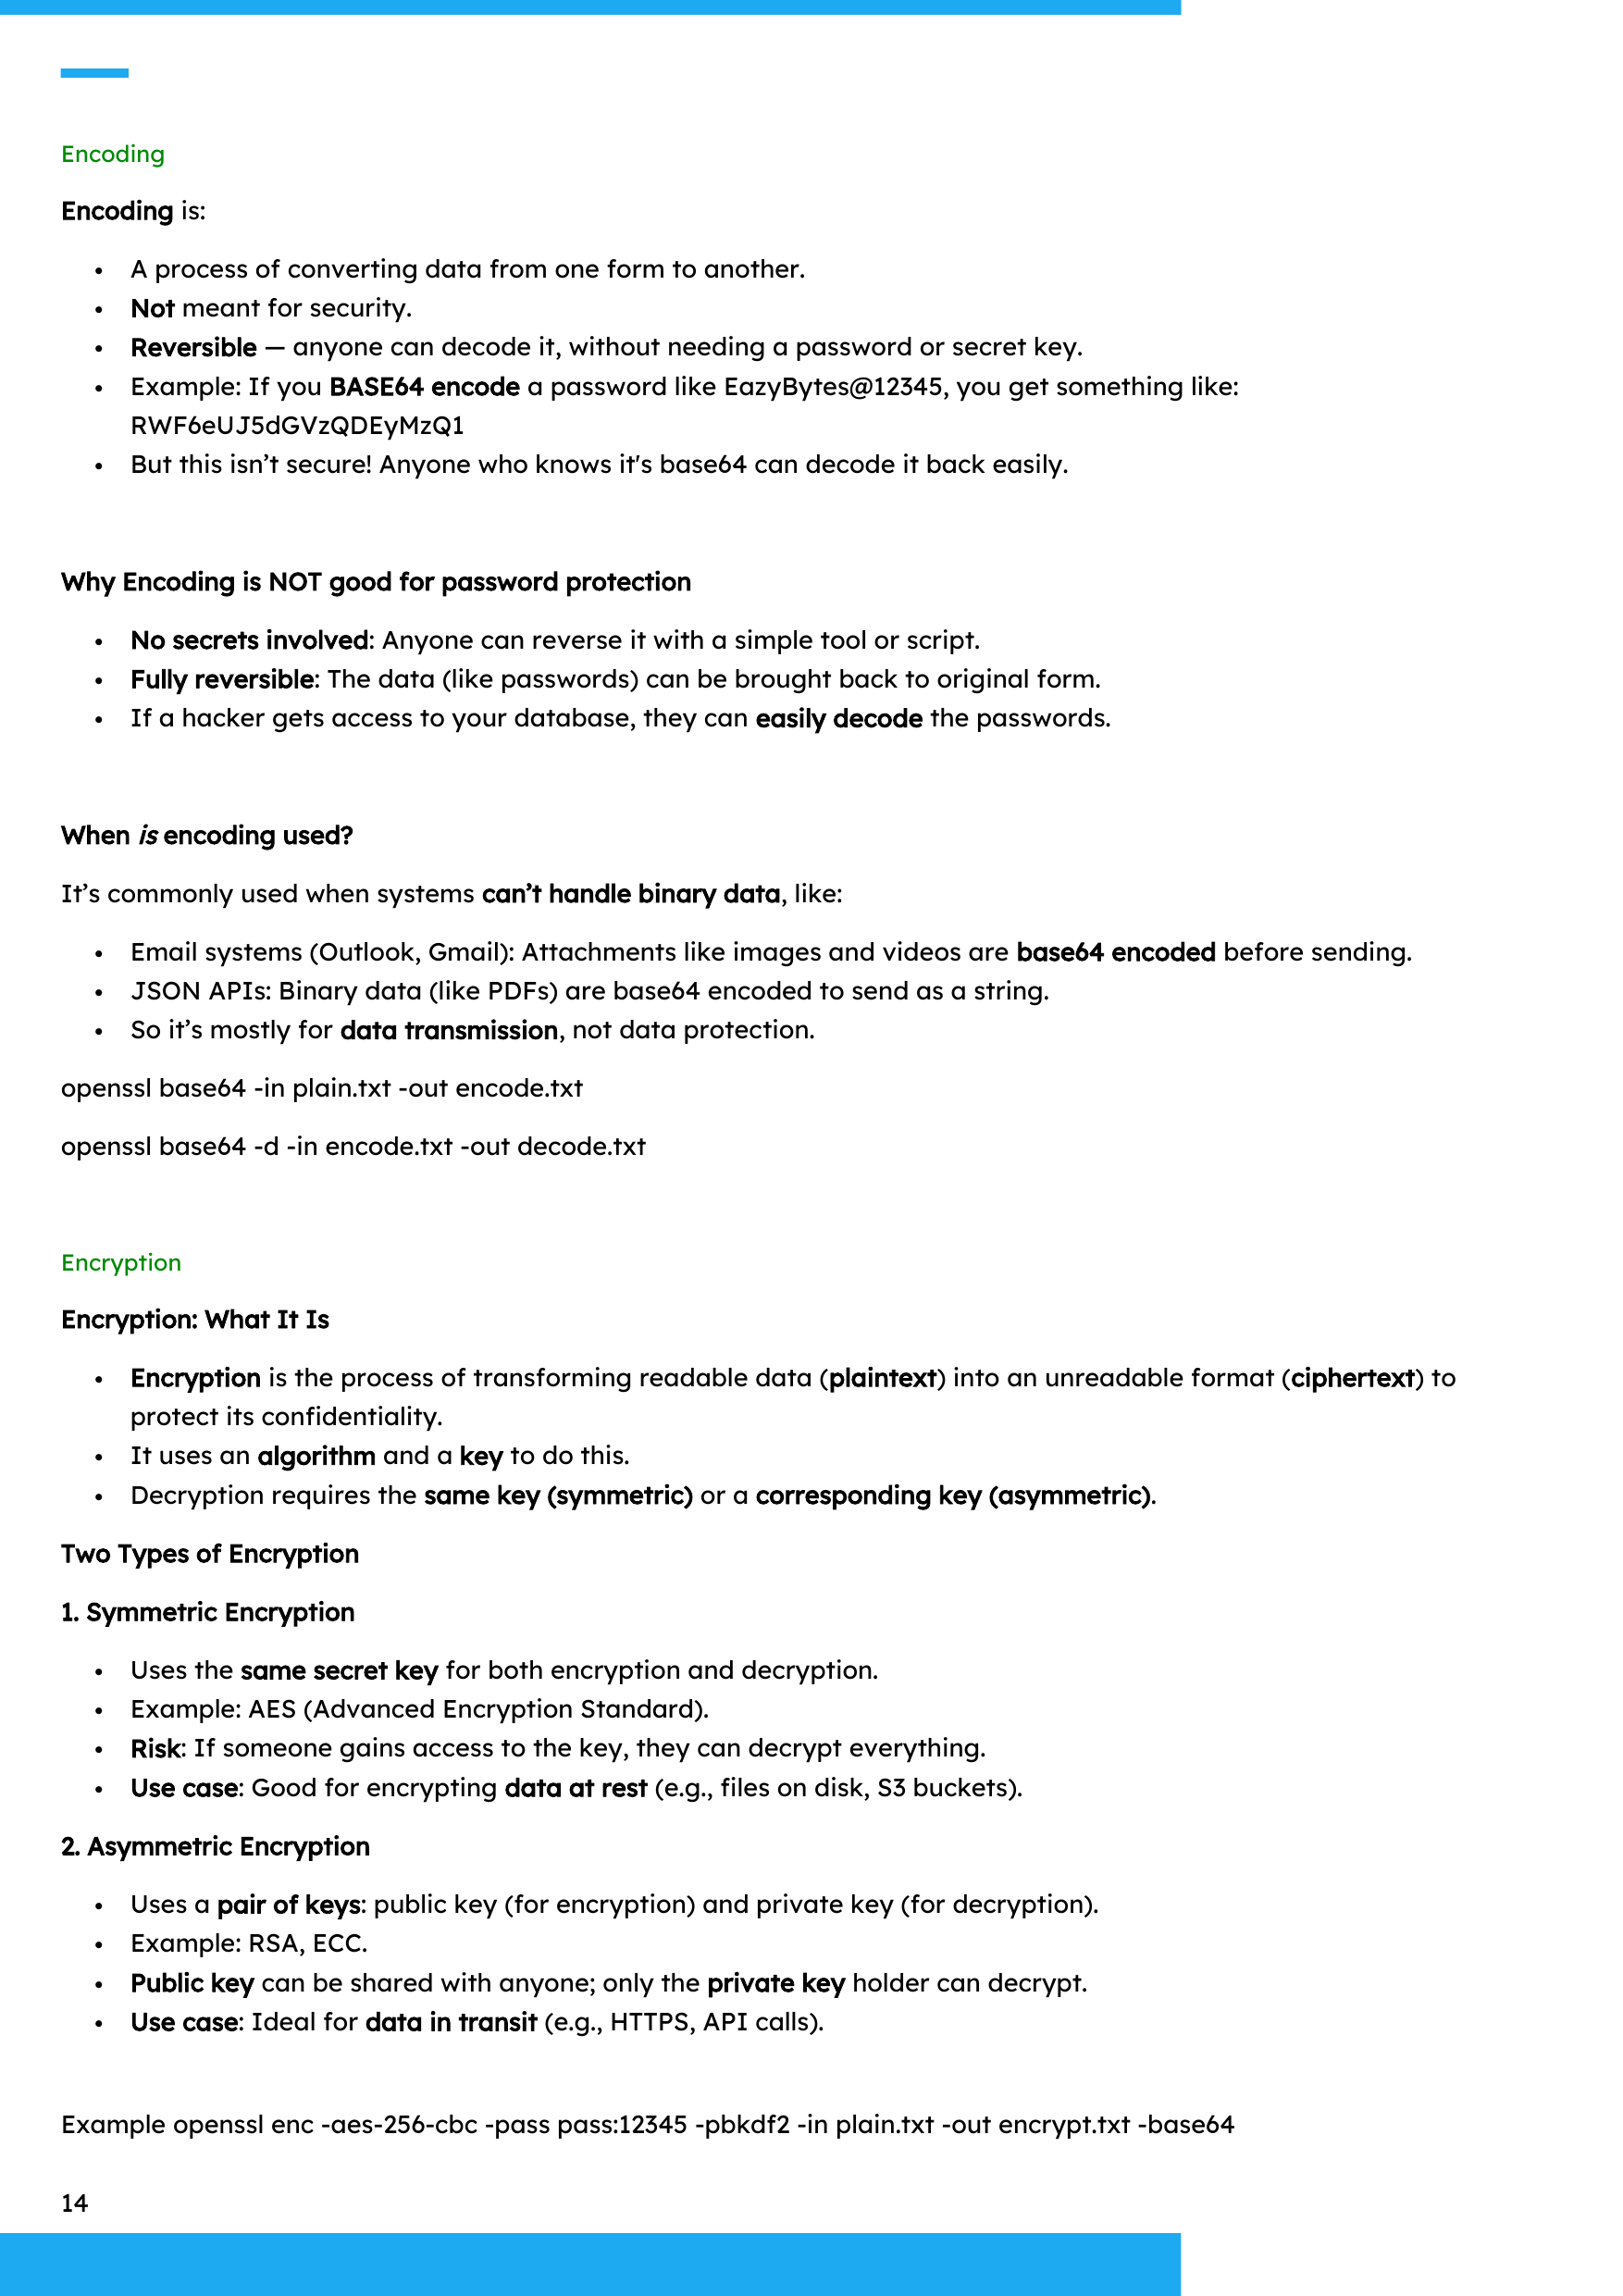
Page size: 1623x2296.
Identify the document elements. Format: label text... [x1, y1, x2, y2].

list Decryption requires the same key (symmetric) or a corresponding key (asymmetric). [95, 1479, 1526, 1510]
list Reversible — anyone can decode it, without needing a password or secret key. [95, 331, 1526, 362]
list No secrets involved: Anyone can reverse it with a simple tool or script. [95, 624, 1526, 655]
list Example: RSA, ECC. [95, 1928, 1526, 1959]
list But this isn’t secure! Anyone who knows it's base64 can decode it back easily. [95, 448, 1526, 479]
list If a hacker gets access to your database, they can easily decode the passwords. [95, 701, 1526, 733]
text It’s commonly used when systems can’t handle binary data, like: [61, 877, 1526, 909]
list Not meant for security. [95, 292, 1526, 323]
text Encoding is: [61, 194, 1526, 226]
text openssl base64 -in plain.txt -out encode.txt [61, 1073, 1526, 1103]
text Encryption: What It Is [61, 1303, 1526, 1334]
list It uses an algorithm and a key to do this. [95, 1440, 1526, 1471]
list Uses a pair of keys: public key (for encryption) and private key (for decryption). [95, 1888, 1526, 1919]
picture [0, 0, 1182, 15]
subtitle Encryption [61, 1247, 1526, 1276]
list Fully reversible: The data (like passwords) can be brought back to original form. [95, 663, 1526, 694]
list A process of converting data from one form to another. [95, 253, 1526, 284]
list Uses the same secret key for both encryption and decryption. [95, 1654, 1526, 1685]
list Use case: Good for encrypting data at rest (e.g., files on disk, S3 buckets). [95, 1771, 1526, 1803]
list Email systems (Outlook, Gmail): Attachments like images and videos are base64 encoded before sending. [95, 936, 1526, 967]
picture [60, 68, 129, 78]
text 1. Symmetric Encryption [61, 1595, 1526, 1627]
list JSON APIs: Binary data (like PDFs) are base64 encoded to send as a string. [95, 974, 1526, 1006]
list Encryption is the process of transforming readable data (plaintext) into an unreadable format (ciphertext) to protect its confidentiality. [95, 1361, 1526, 1432]
text 2. Asymmetric Encryption [61, 1830, 1526, 1861]
text Example openssl enc -aes-256-cbc -pass pass:12345 -pbkdf2 -in plain.txt -out encrypt.txt -base64 [61, 2108, 1526, 2140]
list So it’s mostly for data transmission, not data protection. [95, 1014, 1526, 1045]
text Two Types of Encryption [61, 1537, 1526, 1569]
text Why Encoding is NOT good for password protection [61, 565, 1526, 596]
picture [0, 2233, 1182, 2296]
list Example: AES (Advanced Encryption Standard). [95, 1693, 1526, 1724]
list Use case: Ideal for data in transit (e.g., HTTPS, API calls). [95, 2005, 1526, 2037]
list Example: If you BASE64 encode a password like EazyBytes@12345, you get something like: RWF6eUJ5dGVzQDEyMzQ1 [95, 370, 1526, 441]
list Risk: If someone gains access to the key, they can decrypt everything. [95, 1732, 1526, 1764]
text When is encoding used? [61, 819, 1526, 850]
subtitle Encoding [61, 139, 1526, 168]
text openssl base64 -d -in encode.txt -out decode.txt [61, 1131, 1526, 1162]
list Public key can be shared with anyone; only the private key holder can decrypt. [95, 1967, 1526, 1998]
